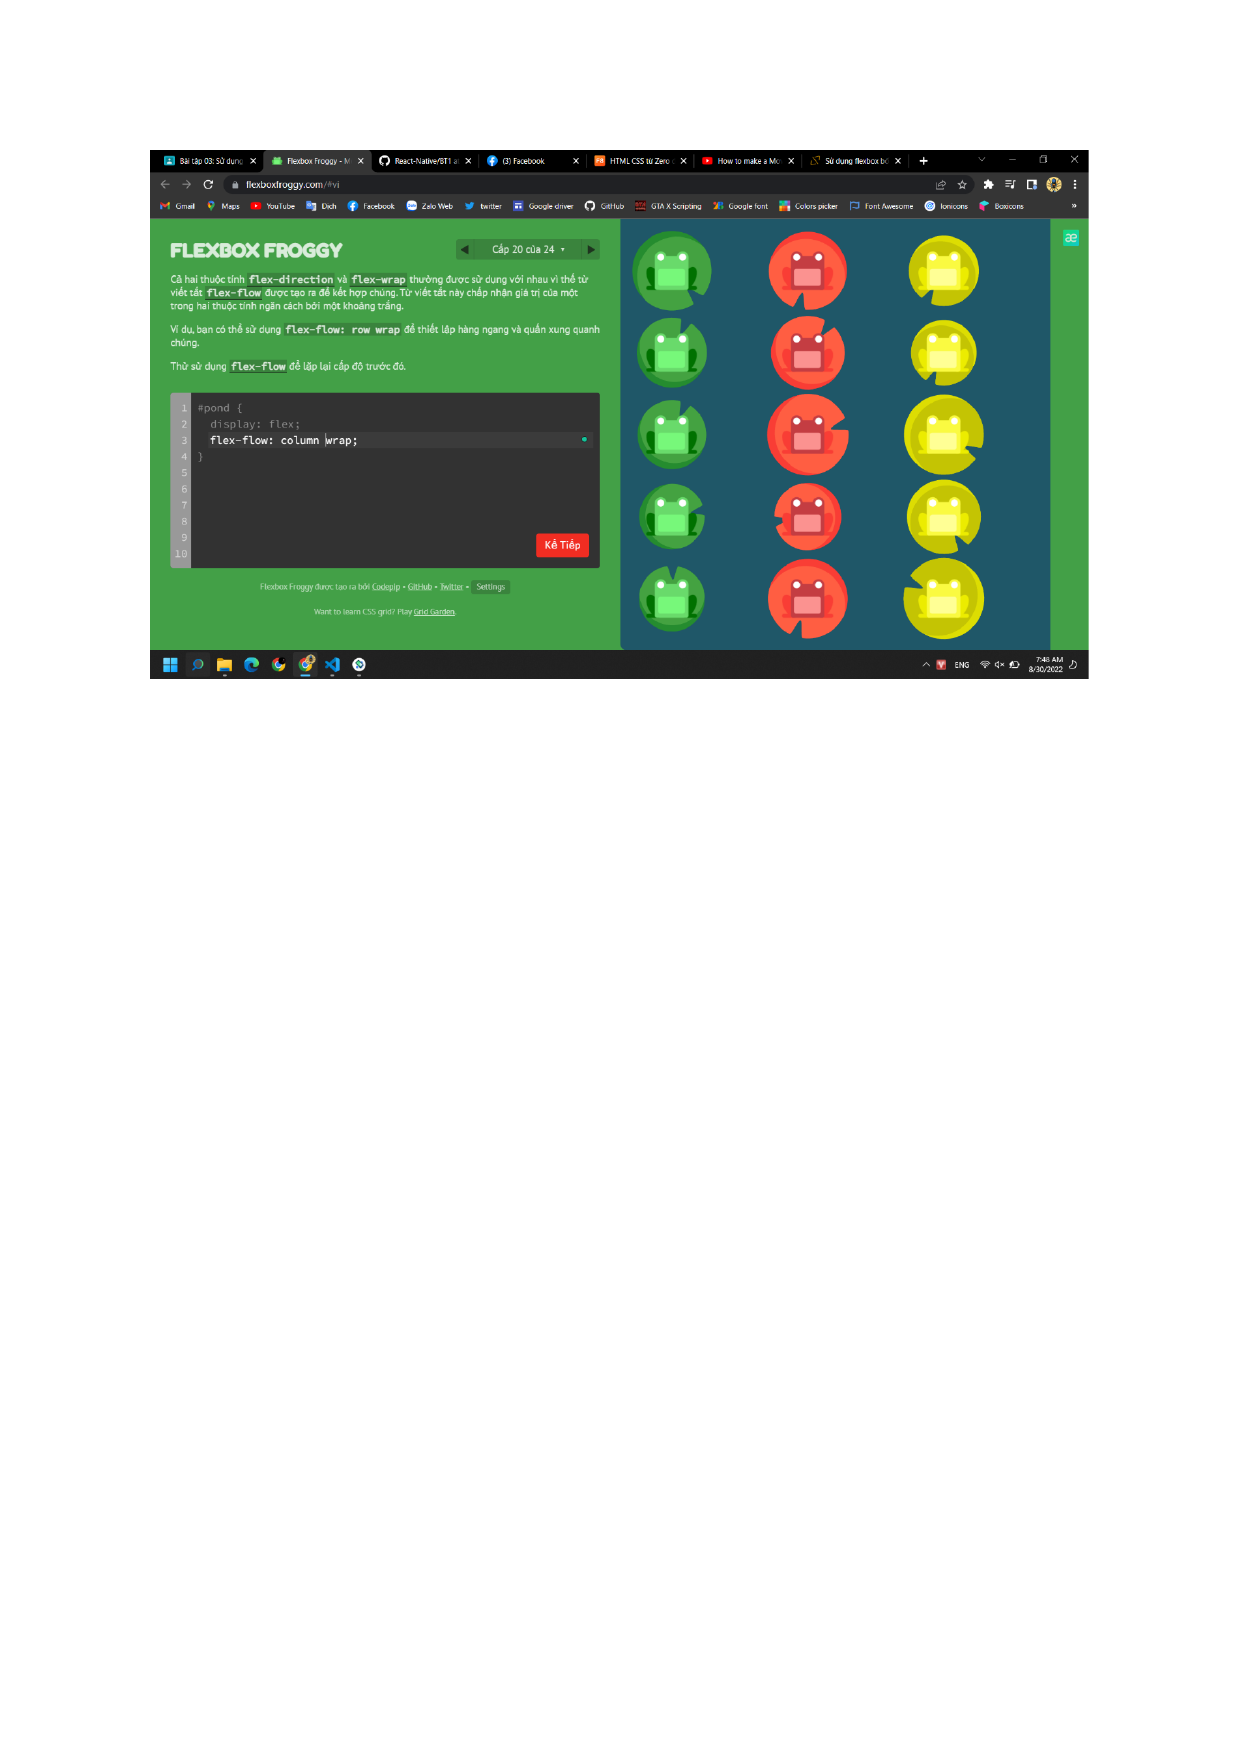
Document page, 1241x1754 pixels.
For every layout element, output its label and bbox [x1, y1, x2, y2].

picture [150, 150, 1089, 679]
